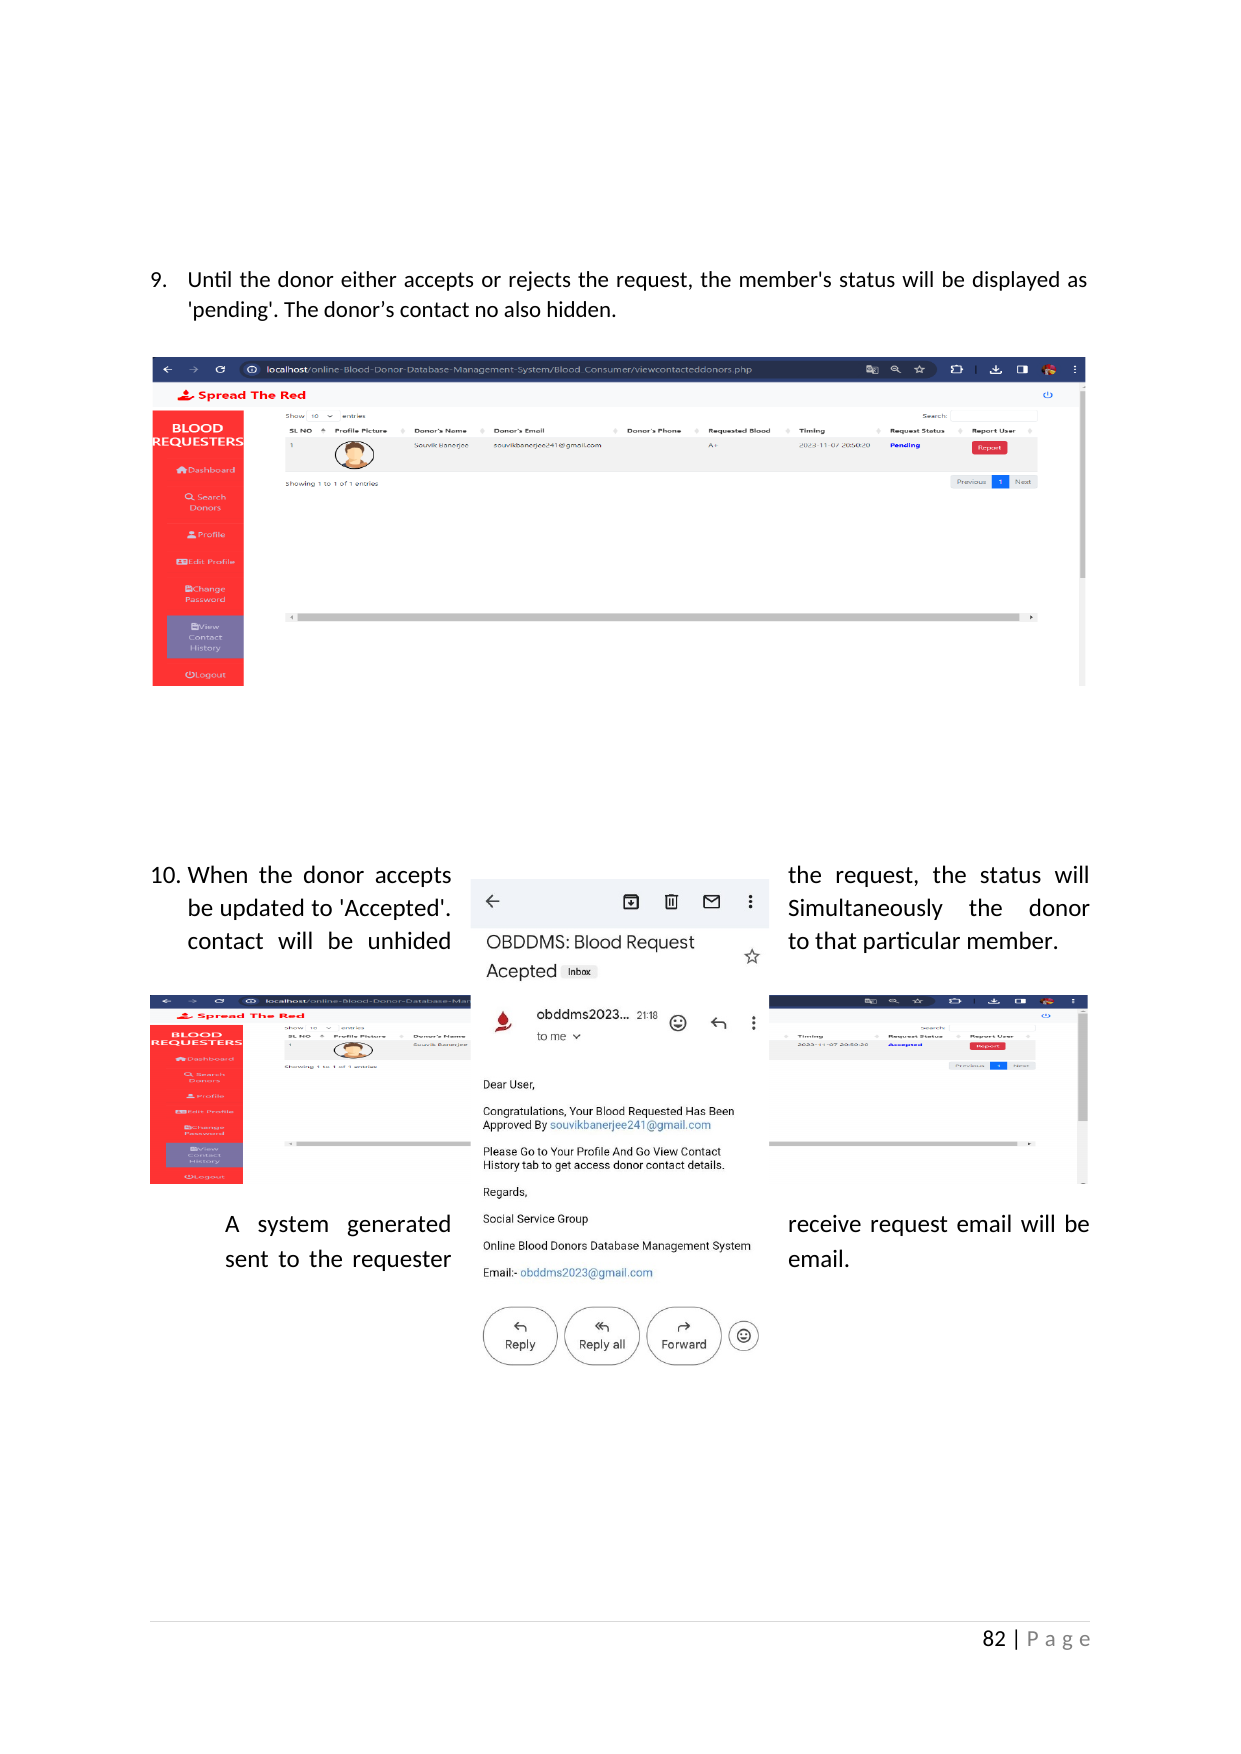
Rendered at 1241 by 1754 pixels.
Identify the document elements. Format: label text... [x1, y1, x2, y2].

picture [150, 879, 1087, 1367]
list A system generated receive request email will be sent to the requester email. [225, 1183, 469, 1273]
list Until the donor either accepts or rejects the request, the member's status will be displayed as 'pending'. The donor’s contact no also hidden. [150, 265, 1090, 323]
list When the donor accepts the request, the status will be updated to 'Accepted'. Simultaneously the donor contact will be unhided to that particular member. [150, 859, 1090, 956]
picture [151, 357, 1085, 686]
list A system generated receive request email will be sent to the requester email. [769, 993, 1090, 1273]
